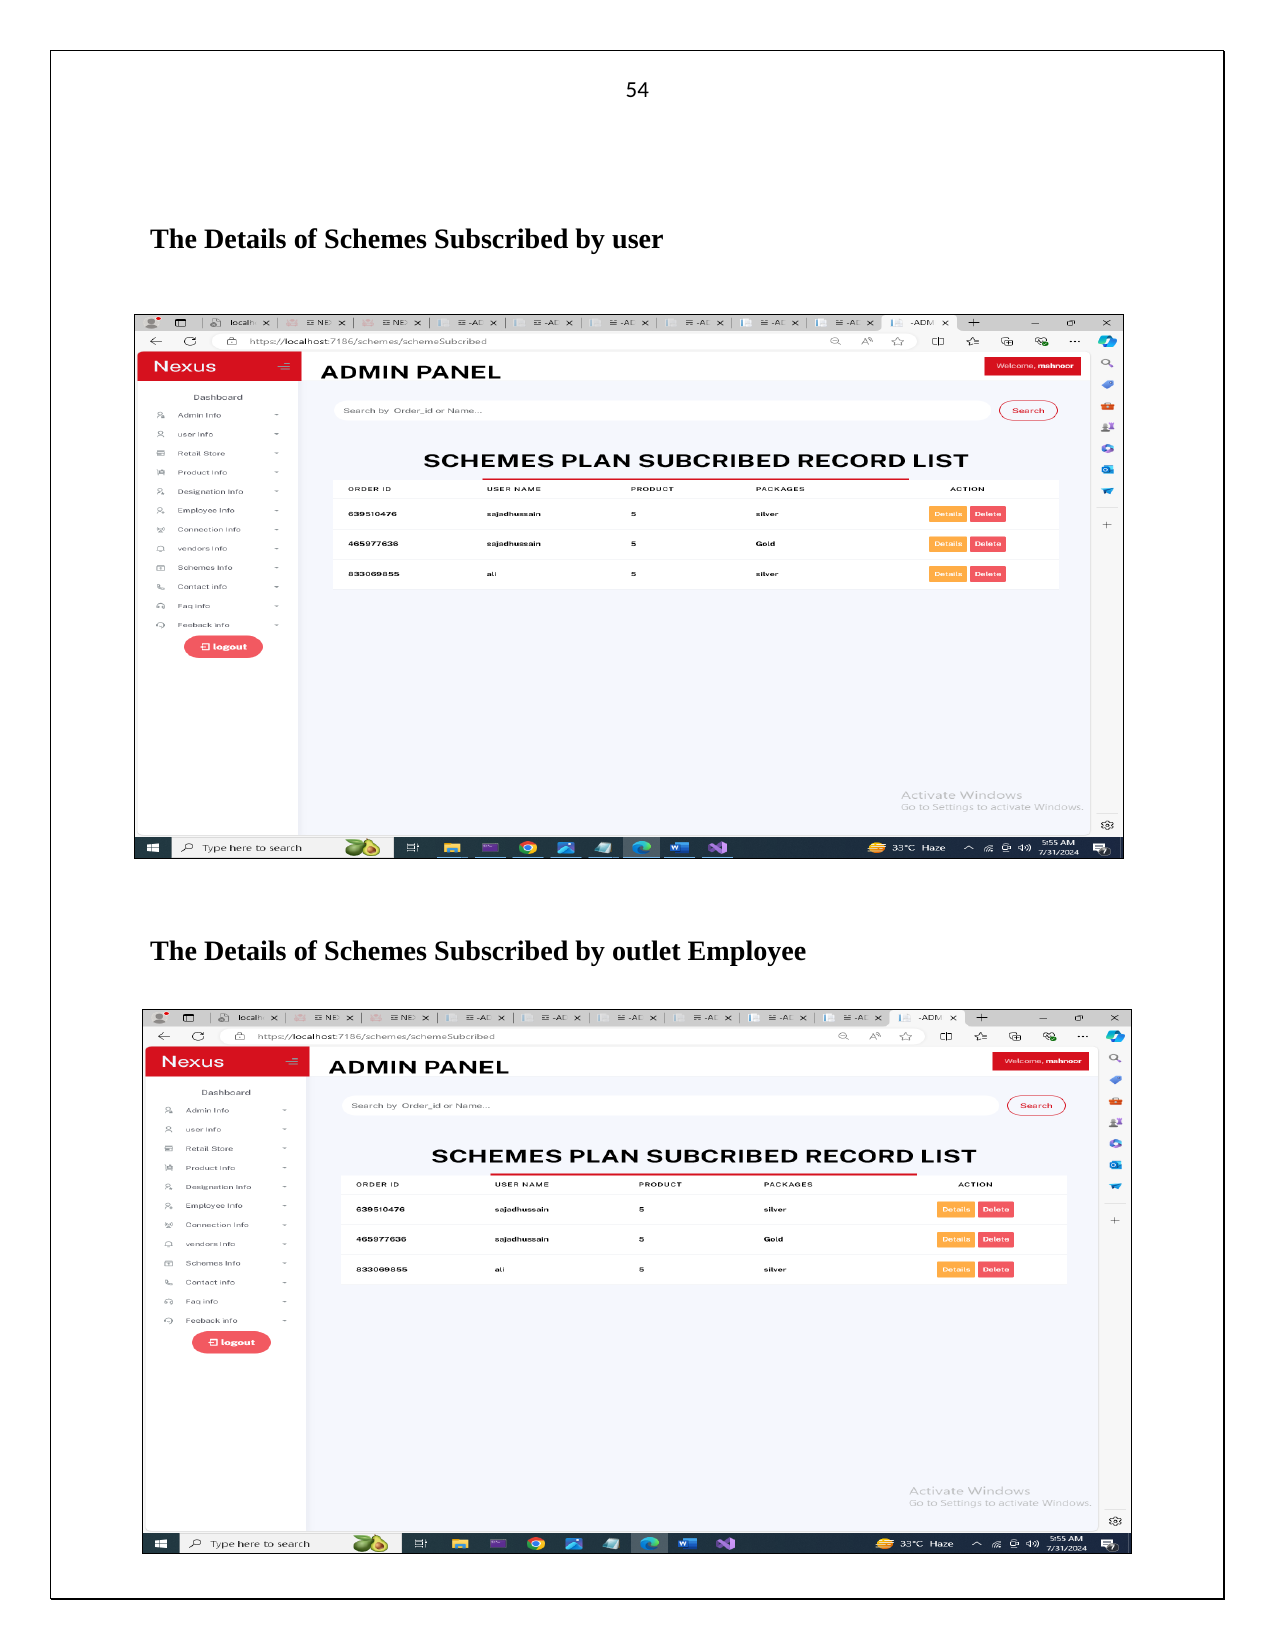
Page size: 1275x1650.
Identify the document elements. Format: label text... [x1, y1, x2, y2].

picture [135, 315, 1123, 858]
picture [143, 1010, 1131, 1553]
subtitle The Details of Schemes Subscribed by outlet Employee [150, 934, 1124, 967]
subtitle The Details of Schemes Subscribed by user [150, 222, 1124, 255]
